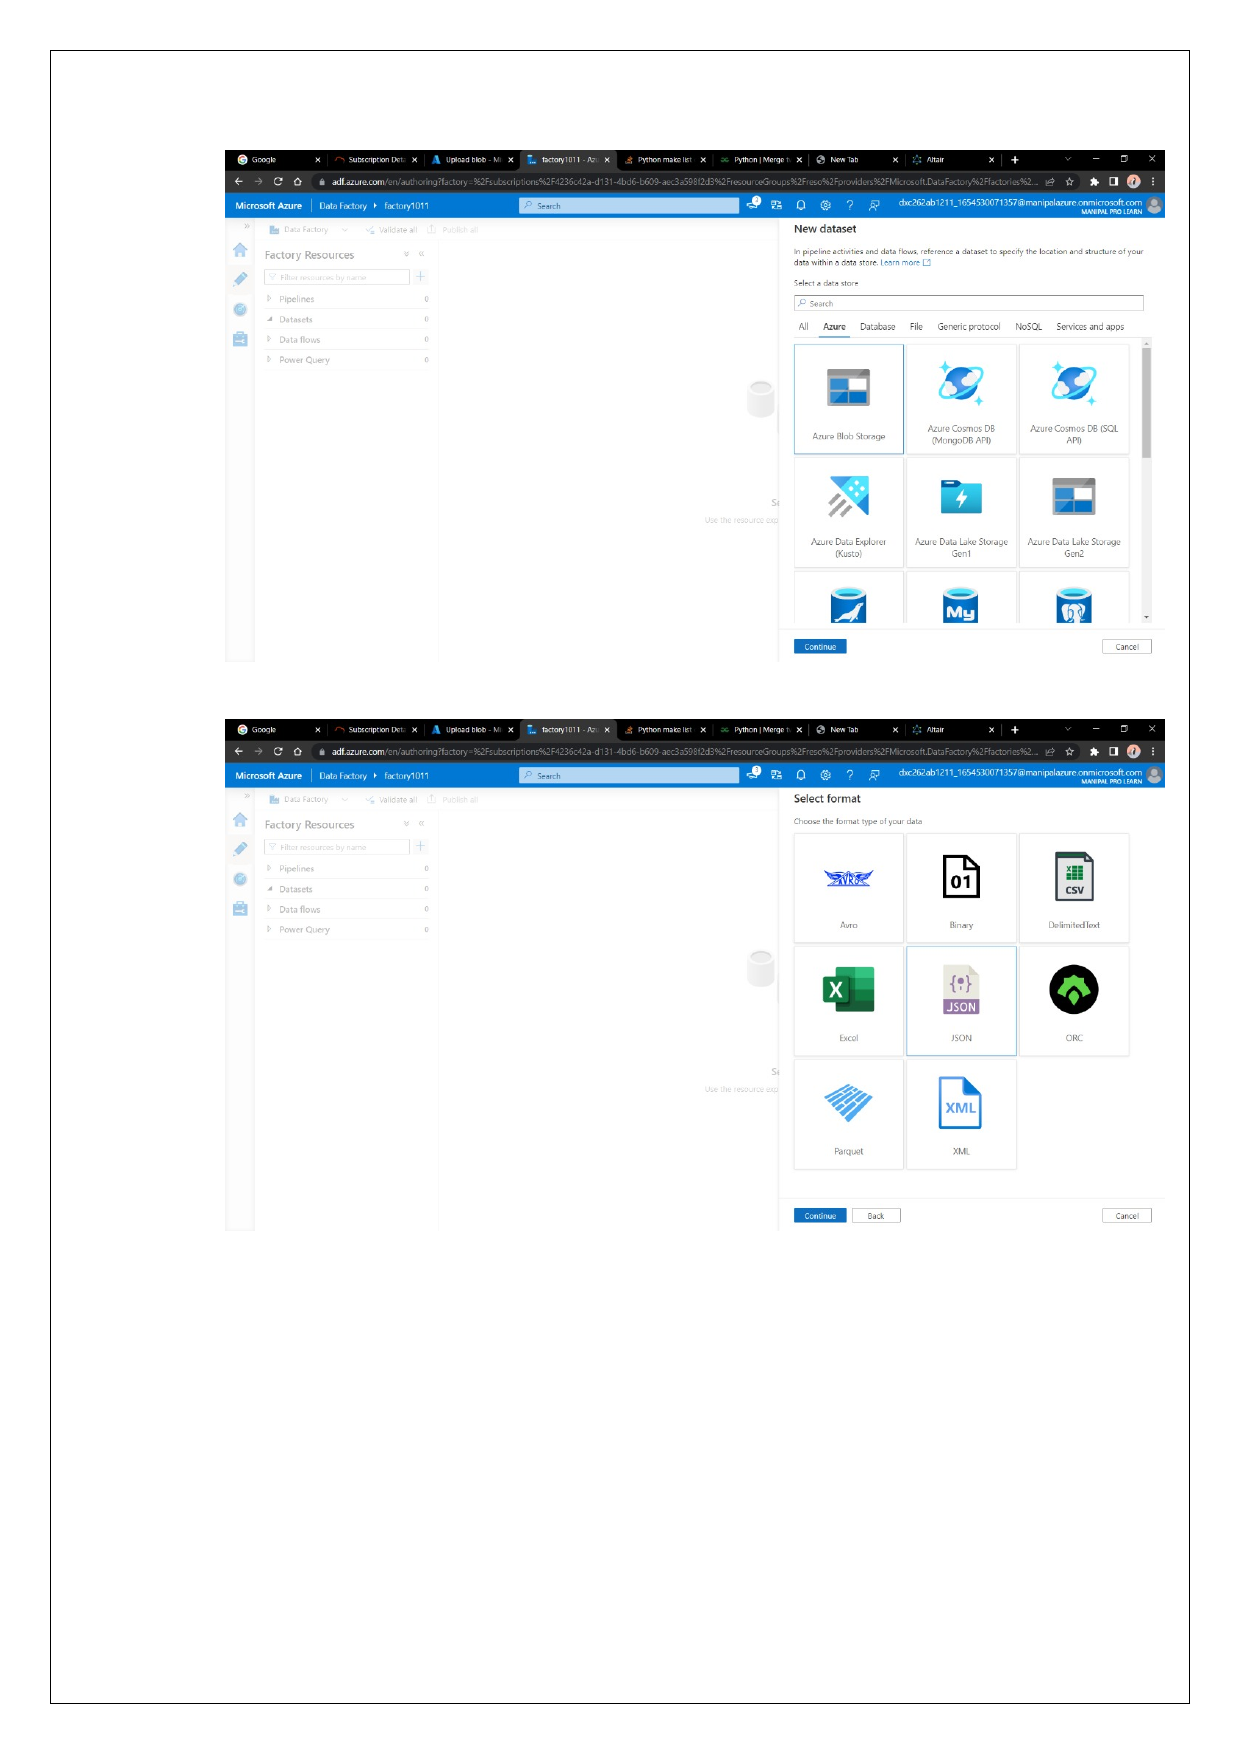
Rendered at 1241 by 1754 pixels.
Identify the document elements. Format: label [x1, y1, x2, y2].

picture [225, 719, 1165, 1231]
picture [225, 150, 1165, 662]
